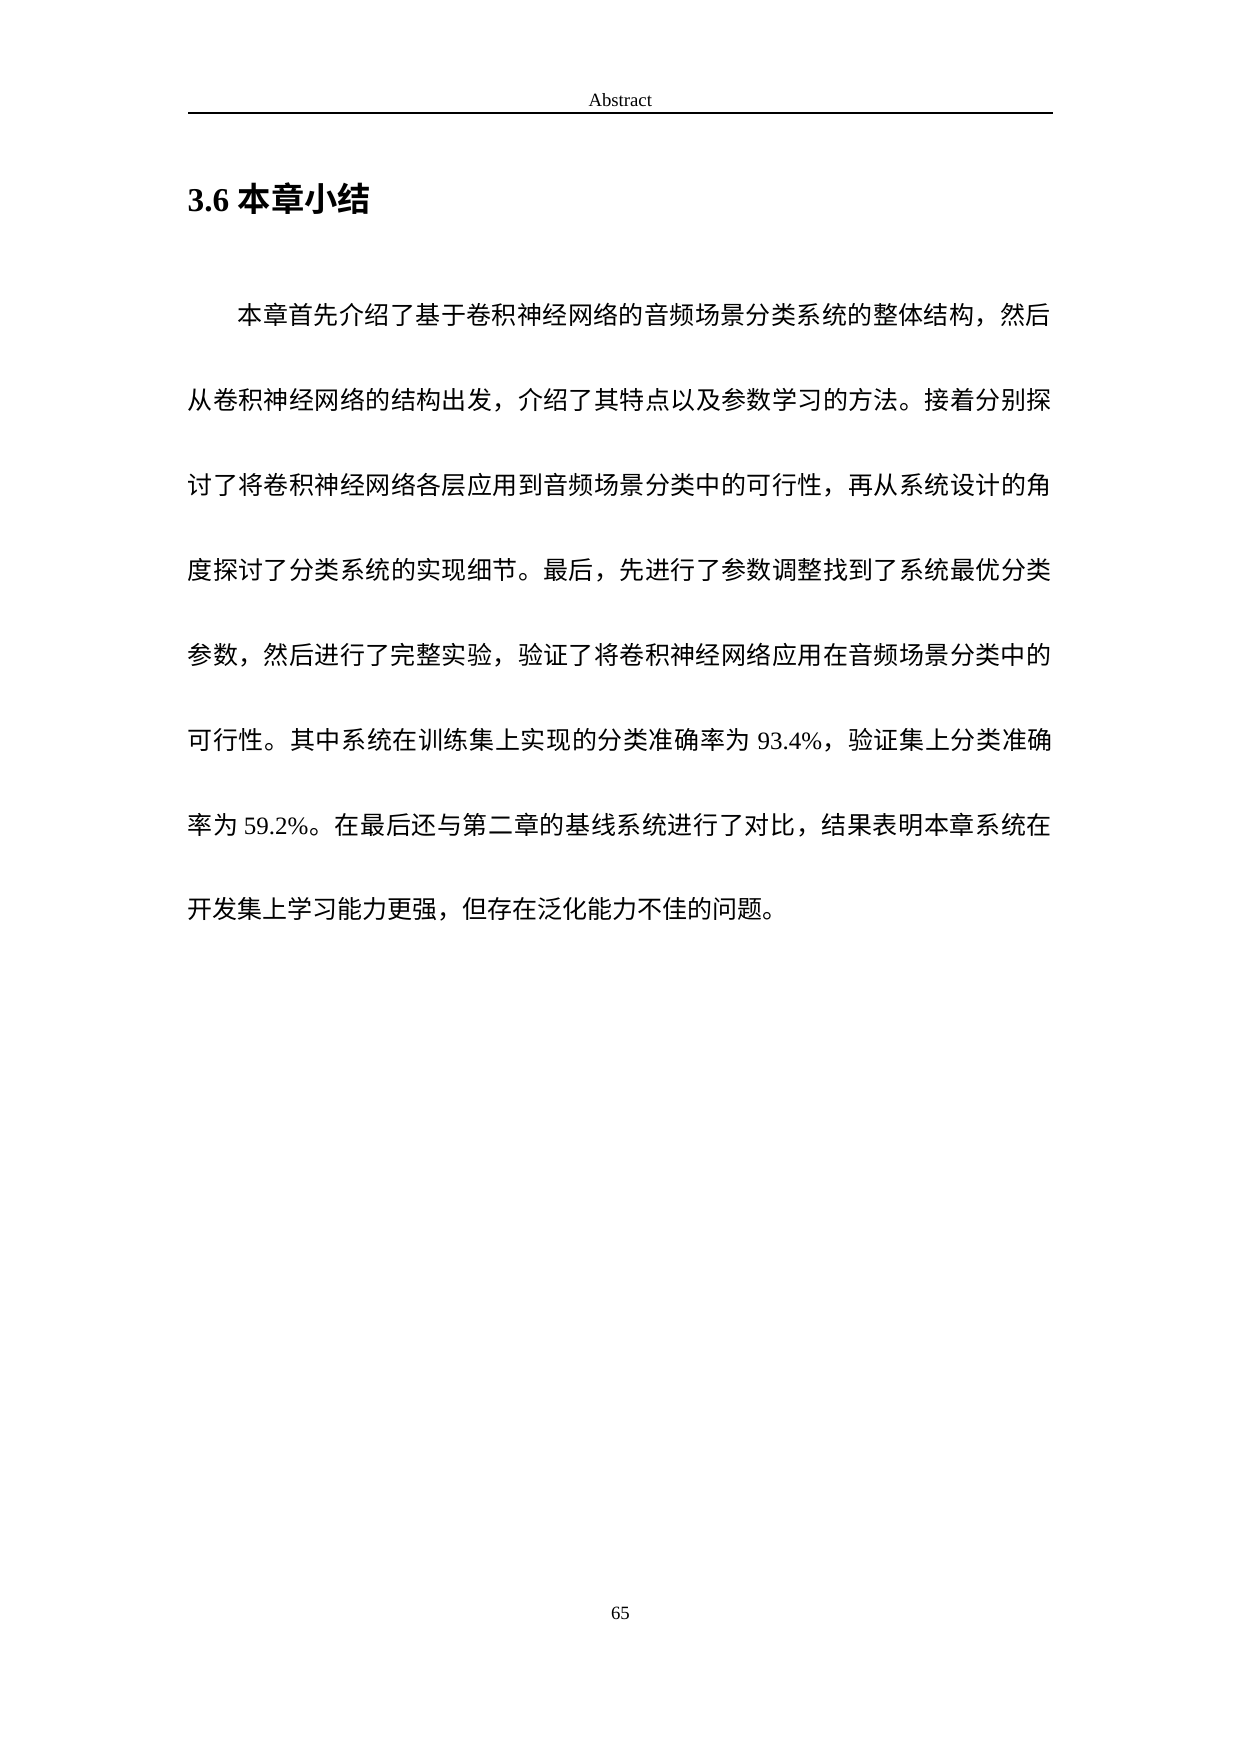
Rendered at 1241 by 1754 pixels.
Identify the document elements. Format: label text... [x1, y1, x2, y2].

subtitle 3.6 本章小结 [187, 163, 1053, 231]
text 本章首先介绍了基于卷积神经网络的音频场景分类系统的整体结构，然后从卷积神经网络的结构出发，介绍了其特点以及参数学习的方法。接着分别探讨了将卷积神经网络各层应用到音频场景分类中的可行性，再从系统设计的角度探讨了分类系统的实现细节。最后，先进行了参数调整找到了系统最优分类参数，然后进行了完整实验，验证了将卷积神经网络应用在音频场景分类中的可行性。其中系统在训练集上实现的分类准确率为93.4%，验证集上分类准确率为59.2%。在最后还与第二章的基线系统进行了对比，结果表明本章系统在开发集上学习能力更强，但存在泛化能力不佳的问题。 [187, 280, 1053, 942]
